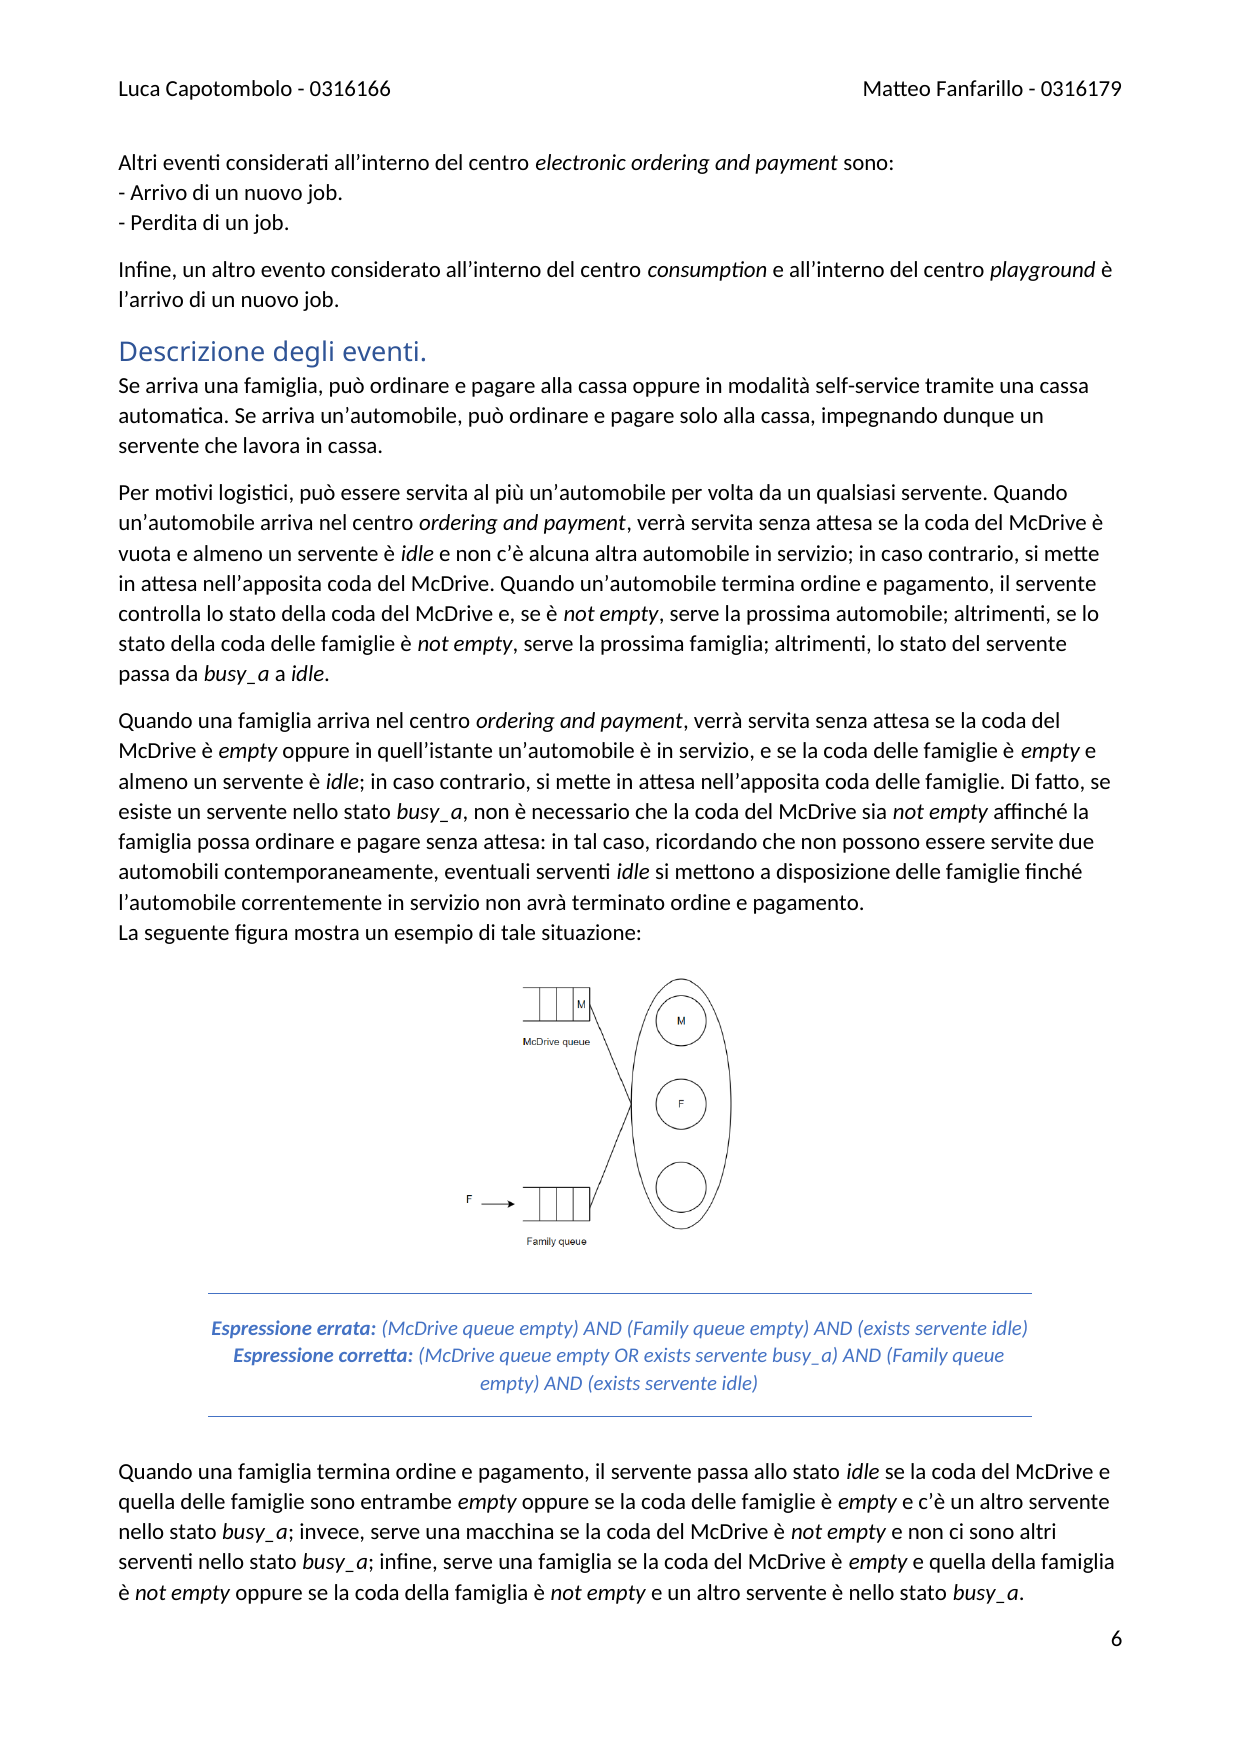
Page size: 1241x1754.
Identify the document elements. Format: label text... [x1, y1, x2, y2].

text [118, 1457, 1122, 1606]
picture [426, 964, 814, 1254]
text Espressione errata: (McDrive queue empty) AND (Family queue empty) AND (exists servente idle) Espressione corretta: (McDrive queue empty OR exists servente busy_a) AND (Family queue empty) AND (exists servente idle) [208, 1294, 1032, 1416]
text Per motivi logistici, può essere servita al più un’automobile per volta da un qualsiasi servente. Quando un’automobile arriva nel centro ordering and payment, verrà servita senza attesa se la coda del McDrive è vuota e almeno un servente è idle e non c’è alcuna altra automobile in servizio; in caso contrario, si mette in attesa nell’apposita coda del McDrive. Quando un’automobile termina ordine e pagamento, il servente controlla lo stato della coda del McDrive e, se è not empty, serve la prossima automobile; altrimenti, se lo stato della coda delle famiglie è not empty, serve la prossima famiglia; altrimenti, lo stato del servente passa da busy_a a idle. [118, 478, 1122, 688]
text Descrizione degli eventi. Se arriva una famiglia, può ordinare e pagare alla cassa oppure in modalità self-service tramite una cassa automatica. Se arriva un’automobile, può ordinare e pagare solo alla cassa, impegnando dunque un servente che lavora in cassa. [118, 332, 1122, 459]
text Quando una famiglia arriva nel centro ordering and payment, verrà servita senza attesa se la coda del McDrive è empty oppure in quell’istante un’automobile è in servizio, e se la coda delle famiglie è empty e almeno un servente è idle; in caso contrario, si mette in attesa nell’apposita coda delle famiglie. Di fatto, se esiste un servente nello stato busy_a, non è necessario che la coda del McDrive sia not empty affinché la famiglia possa ordinare e pagare senza attesa: in tal caso, ricordando che non possono essere servite due automobili contemporaneamente, eventuali serventi idle si mettono a disposizione delle famiglie finché l’automobile correntemente in servizio non avrà terminato ordine e pagamento. La seguente figura mostra un esempio di tale situazione: [118, 706, 1122, 946]
text Altri eventi considerati all’interno del centro electronic ordering and payment sono: - Arrivo di un nuovo job. - Perdita di un job. [118, 148, 1122, 236]
text Infine, un altro evento considerato all’interno del centro consumption e all’interno del centro playground è l’arrivo di un nuovo job. [118, 255, 1122, 313]
